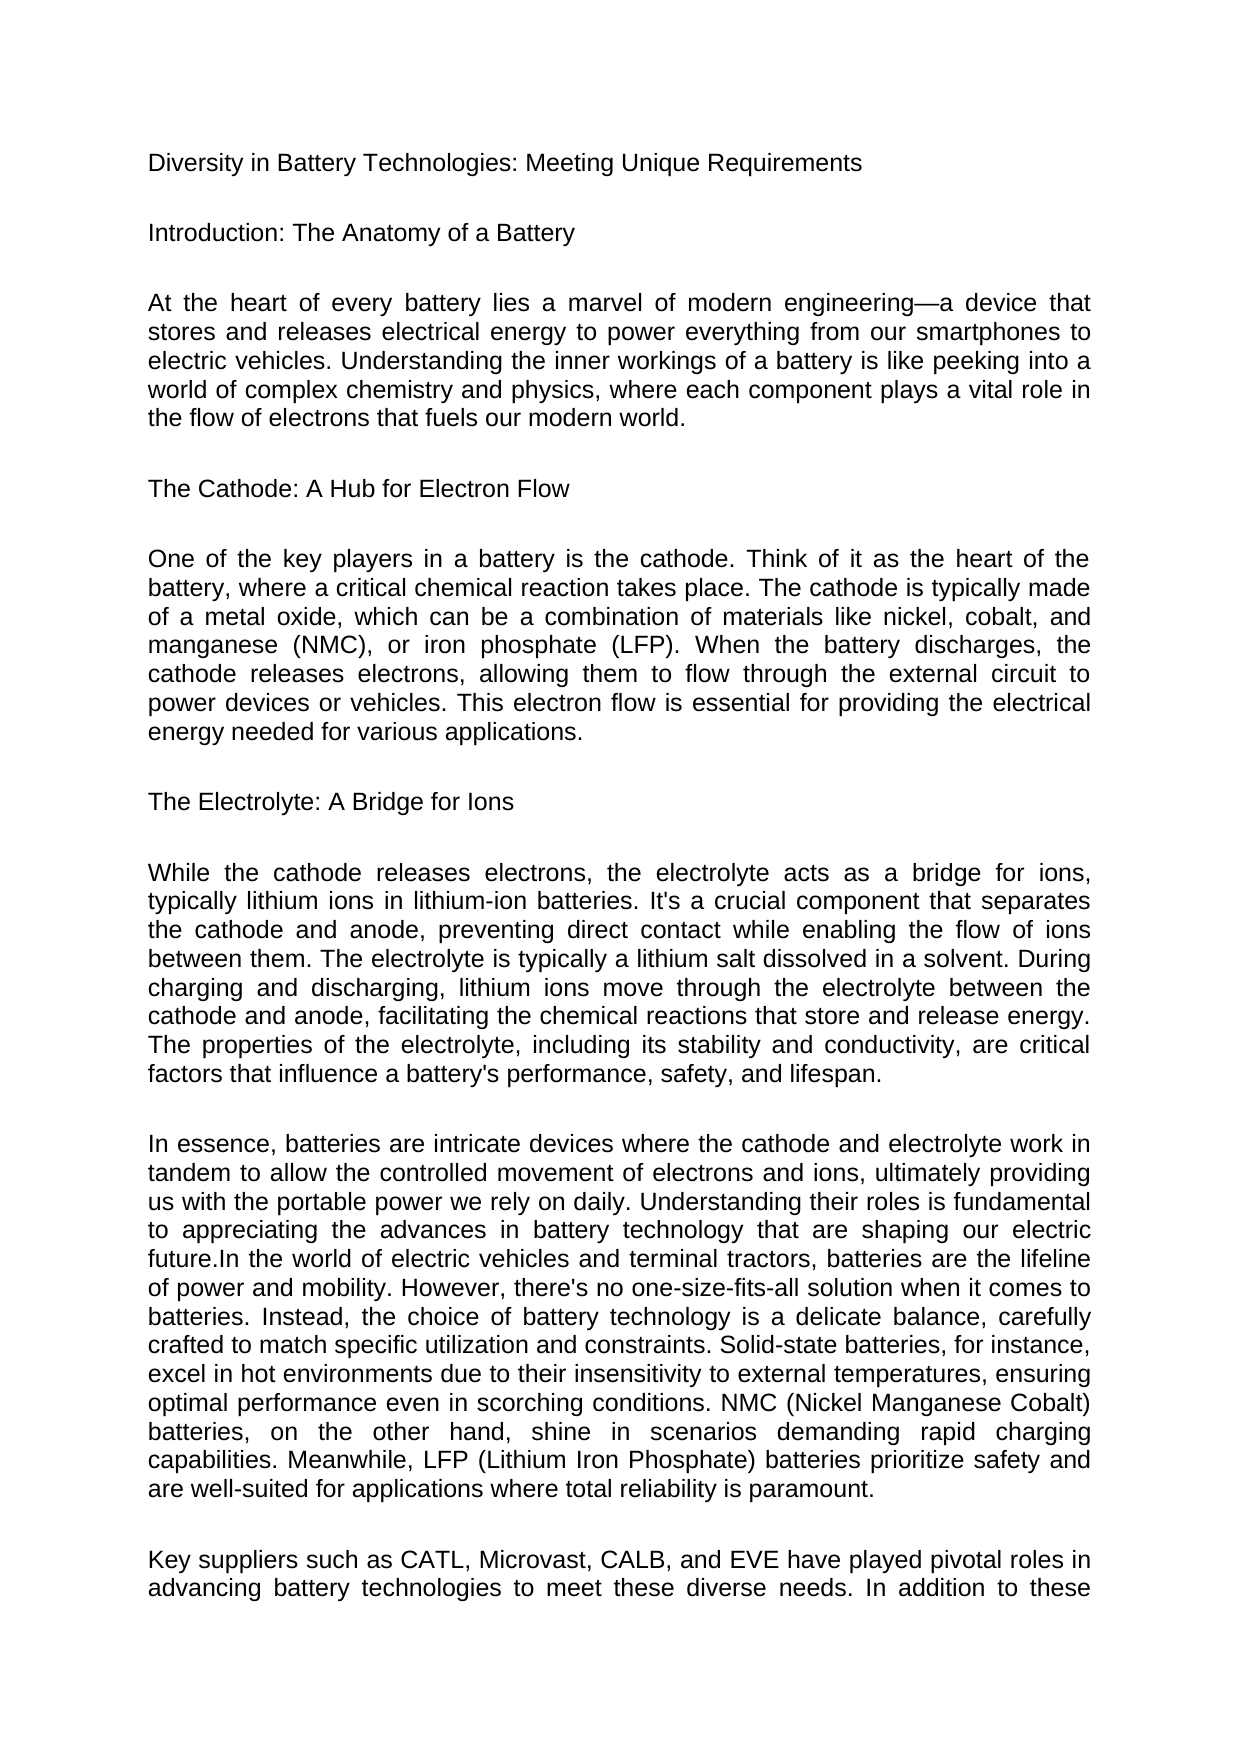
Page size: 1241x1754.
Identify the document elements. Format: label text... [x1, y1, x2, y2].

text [148, 1545, 1093, 1602]
text Introduction: The Anatomy of a Battery [148, 218, 1093, 247]
text The Cathode: A Hub for Electron Flow [148, 474, 1093, 503]
text Diversity in Battery Technologies: Meeting Unique Requirements [148, 148, 1093, 176]
text In essence, batteries are intricate devices where the cathode and electrolyte work in tandem to allow the controlled movement of electrons and ions, ultimately providing us with the portable power we rely on daily. Understanding their roles is fundamental to appreciating the advances in battery technology that are shaping our electric future.In the world of electric vehicles and terminal tractors, batteries are the lifeline of power and mobility. However, there's no one-size-fits-all solution when it comes to batteries. Instead, the choice of battery technology is a delicate balance, carefully crafted to match specific utilization and constraints. Solid-state batteries, for instance, excel in hot environments due to their insensitivity to external temperatures, ensuring optimal performance even in scorching conditions. NMC (Nickel Manganese Cobalt) batteries, on the other hand, shine in scenarios demanding rapid charging capabilities. Meanwhile, LFP (Lithium Iron Phosphate) batteries prioritize safety and are well-suited for applications where total reliability is paramount. [148, 1129, 1093, 1503]
text While the cathode releases electrons, the electrolyte acts as a bridge for ions, typically lithium ions in lithium-ion batteries. It's a crucial component that separates the cathode and anode, preventing direct contact while enabling the flow of ions between them. The electrolyte is typically a lithium salt dissolved in a solvent. During charging and discharging, lithium ions move through the electrolyte between the cathode and anode, facilitating the chemical reactions that store and release energy. The properties of the electrolyte, including its stability and conductivity, are critical factors that influence a battery's performance, safety, and lifespan. [148, 858, 1093, 1088]
text The Electrolyte: A Bridge for Ions [148, 787, 1093, 816]
text One of the key players in a battery is the cathode. Think of it as the heart of the battery, where a critical chemical reaction takes place. The cathode is typically made of a metal oxide, which can be a combination of materials like nickel, cobalt, and manganese (NMC), or iron phosphate (LFP). When the battery discharges, the cathode releases electrons, allowing them to flow through the external circuit to power devices or vehicles. This electron flow is essential for providing the electrical energy needed for various applications. [148, 544, 1093, 746]
text At the heart of every battery lies a marvel of modern engineering—a device that stores and releases electrical energy to power everything from our smartphones to electric vehicles. Understanding the inner workings of a battery is like peeking into a world of complex chemistry and physics, where each component plays a vital role in the flow of electrons that fuels our modern world. [148, 288, 1093, 432]
